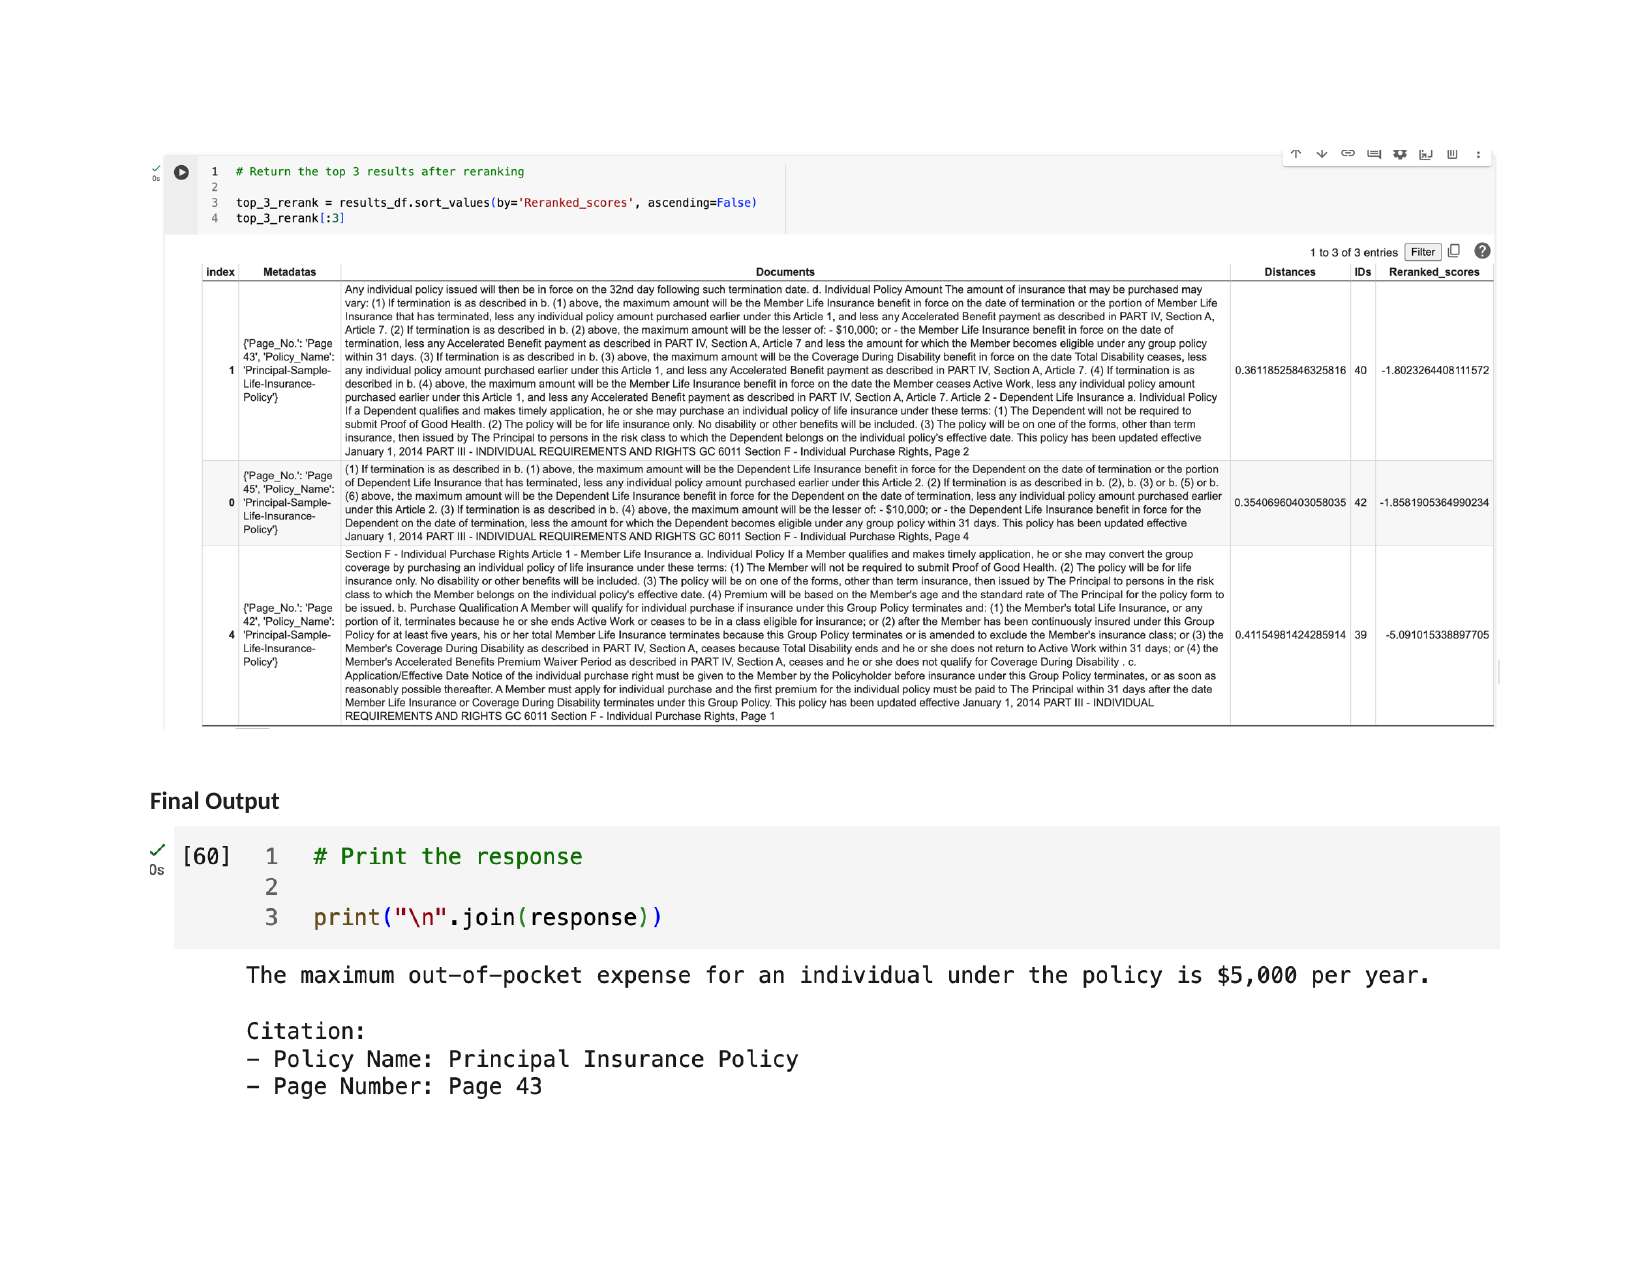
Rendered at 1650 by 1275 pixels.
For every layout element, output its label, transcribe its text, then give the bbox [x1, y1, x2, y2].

text Final Output [150, 772, 1500, 815]
picture [150, 815, 1500, 1113]
picture [150, 150, 1500, 729]
